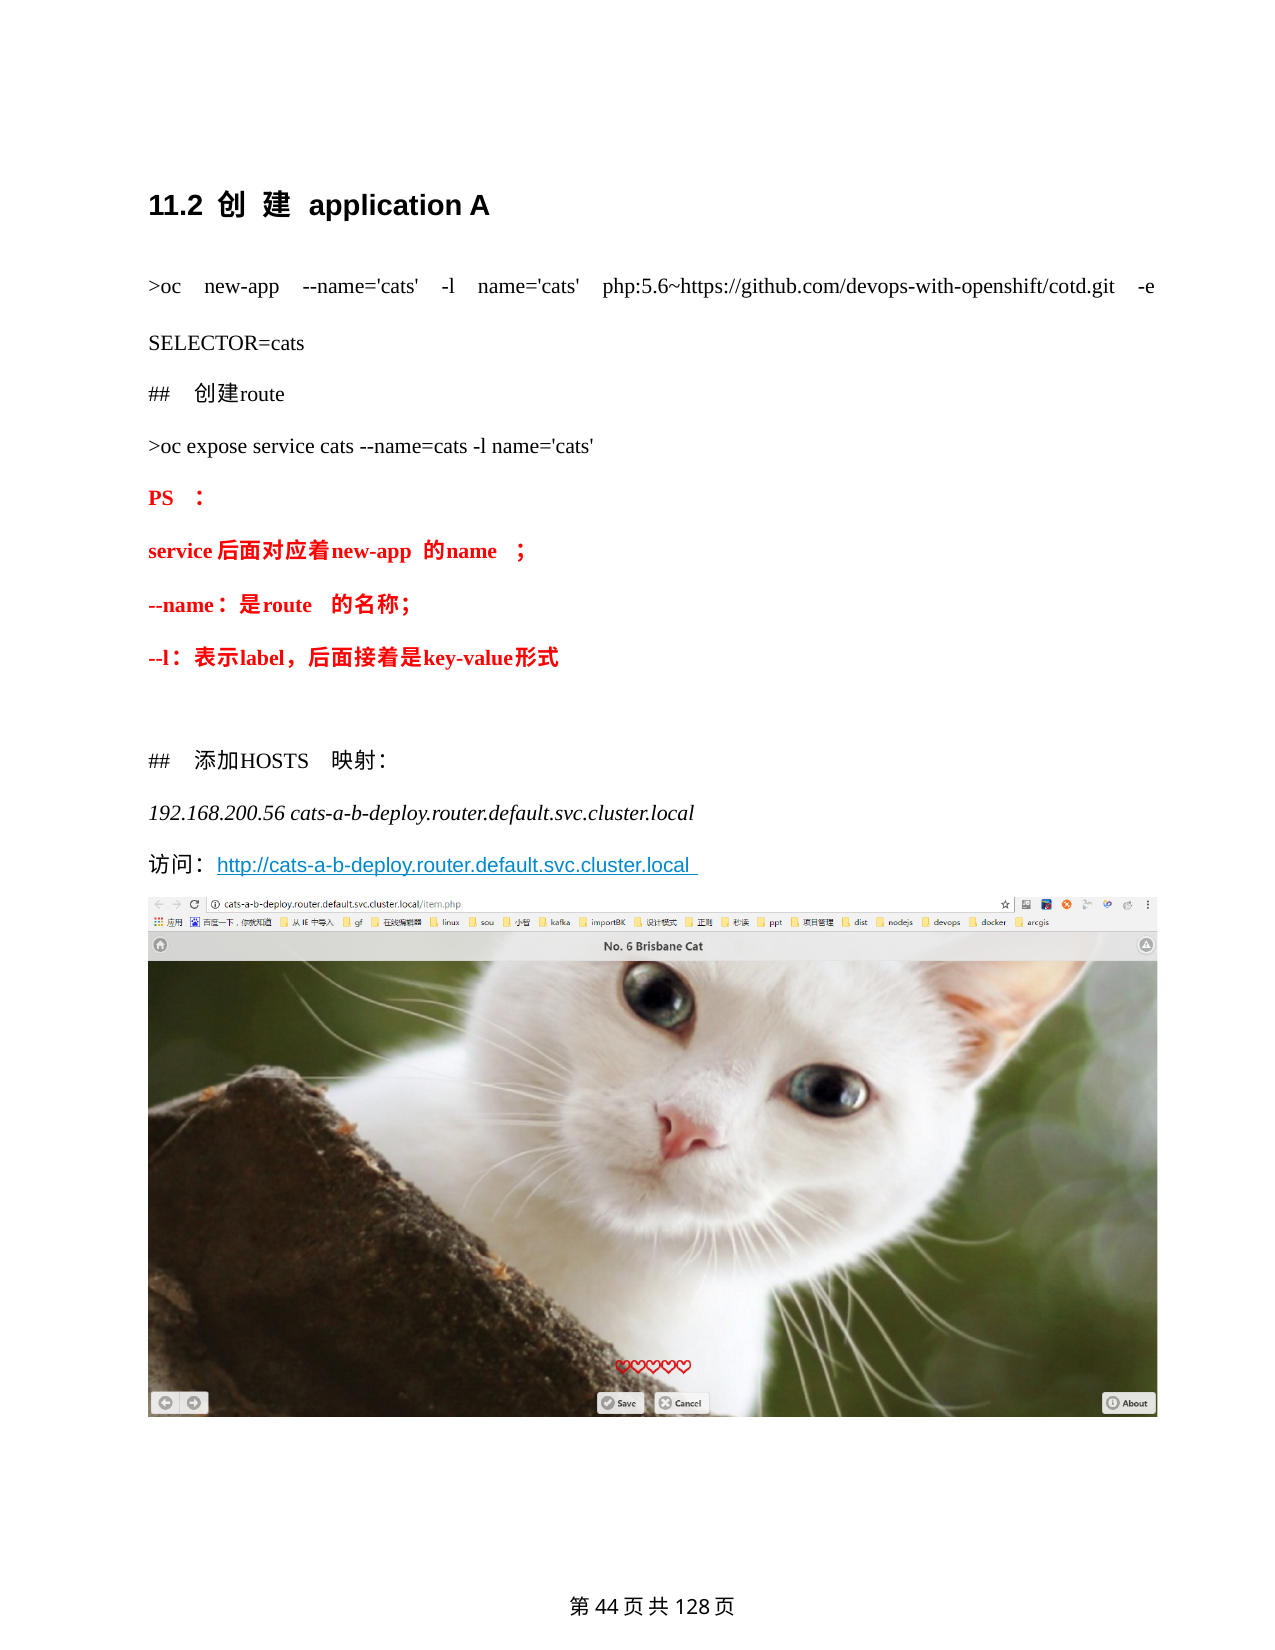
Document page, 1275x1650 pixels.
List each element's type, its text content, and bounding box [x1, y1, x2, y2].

text --name：是route的名称； [148, 584, 1156, 621]
text 192.168.200.56 cats-a-b-deploy.router.default.svc.cluster.local [148, 794, 1156, 831]
text service后面对应着new-app的name； [148, 530, 1156, 568]
text PS： [148, 477, 1156, 514]
text ## 创建route [148, 373, 1156, 411]
picture [148, 897, 1158, 1417]
subtitle 创建application A [148, 165, 1156, 240]
text >oc new-app --name='cats' -l name='cats' php:5.6~https://github.com/devops-with-openshift/cotd.git -e SELECTOR=cats [148, 267, 1156, 361]
text --l：表示label，后面接着是key-value形式 [148, 637, 1156, 674]
text ## 添加HOSTS映射： [148, 740, 1156, 778]
text >oc expose service cats --name=cats -l name='cats' [148, 427, 1156, 464]
text 访问：http://cats-a-b-deploy.router.default.svc.cluster.local [148, 844, 1156, 881]
